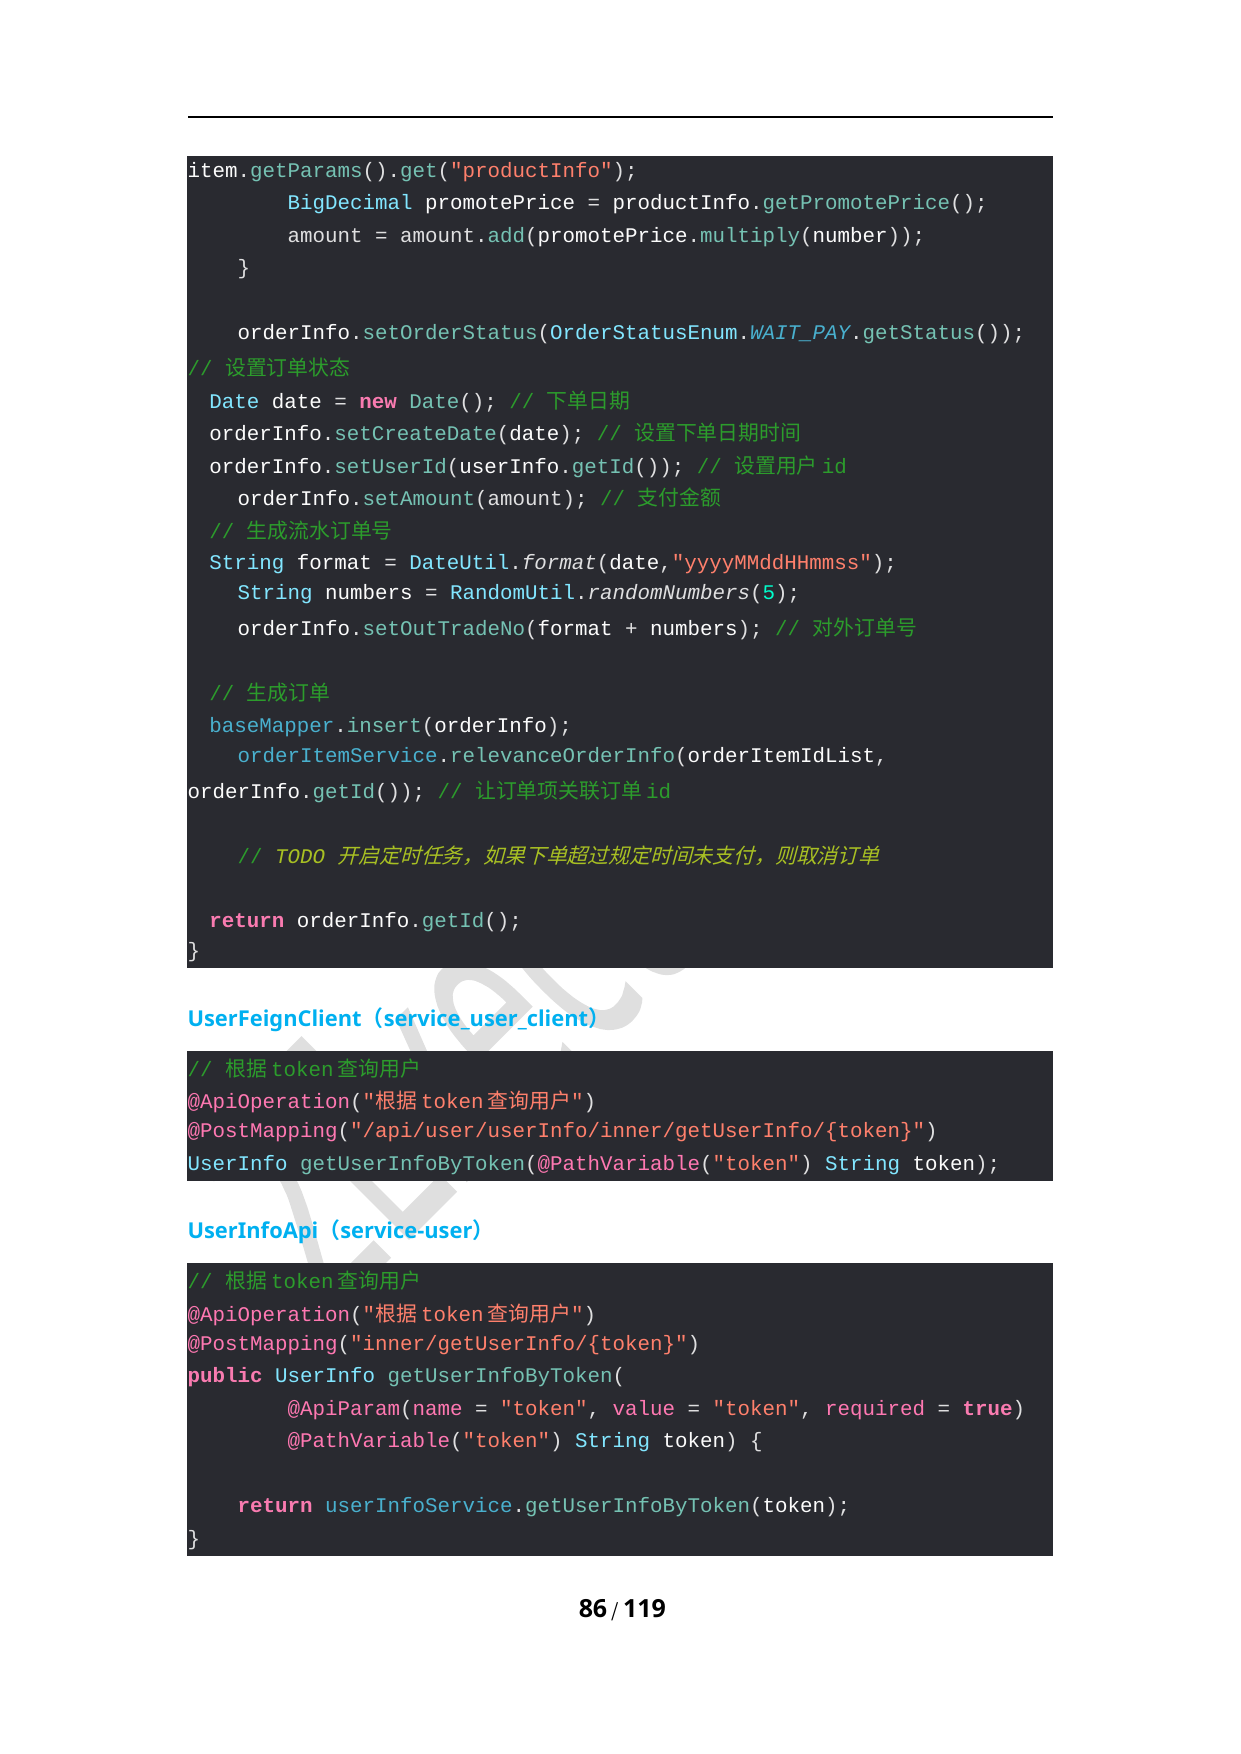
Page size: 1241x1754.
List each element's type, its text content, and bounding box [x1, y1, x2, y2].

text // 根据token查询用户 @ApiOperation("根据token查询用户") @PostMapping("/api/user/userInfo/inner/getUserInfo/{token}") UserInfo getUserInfoByToken(@PathVariable("token") String token); [187, 1051, 1053, 1181]
text UserFeignClient（service_user_client） [187, 1001, 1053, 1033]
text // 根据token查询用户 @ApiOperation("根据token查询用户") @PostMapping("inner/getUserInfo/{token}") public UserInfo getUserInfoByToken( @ApiParam(name = "token", value = "token", required = true) @PathVariable("token") String token) { return userInfoService.getUserInfoByToken(token); } [187, 1263, 1053, 1556]
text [187, 156, 1053, 968]
text UserInfoApi（service-user） [187, 1213, 1053, 1246]
